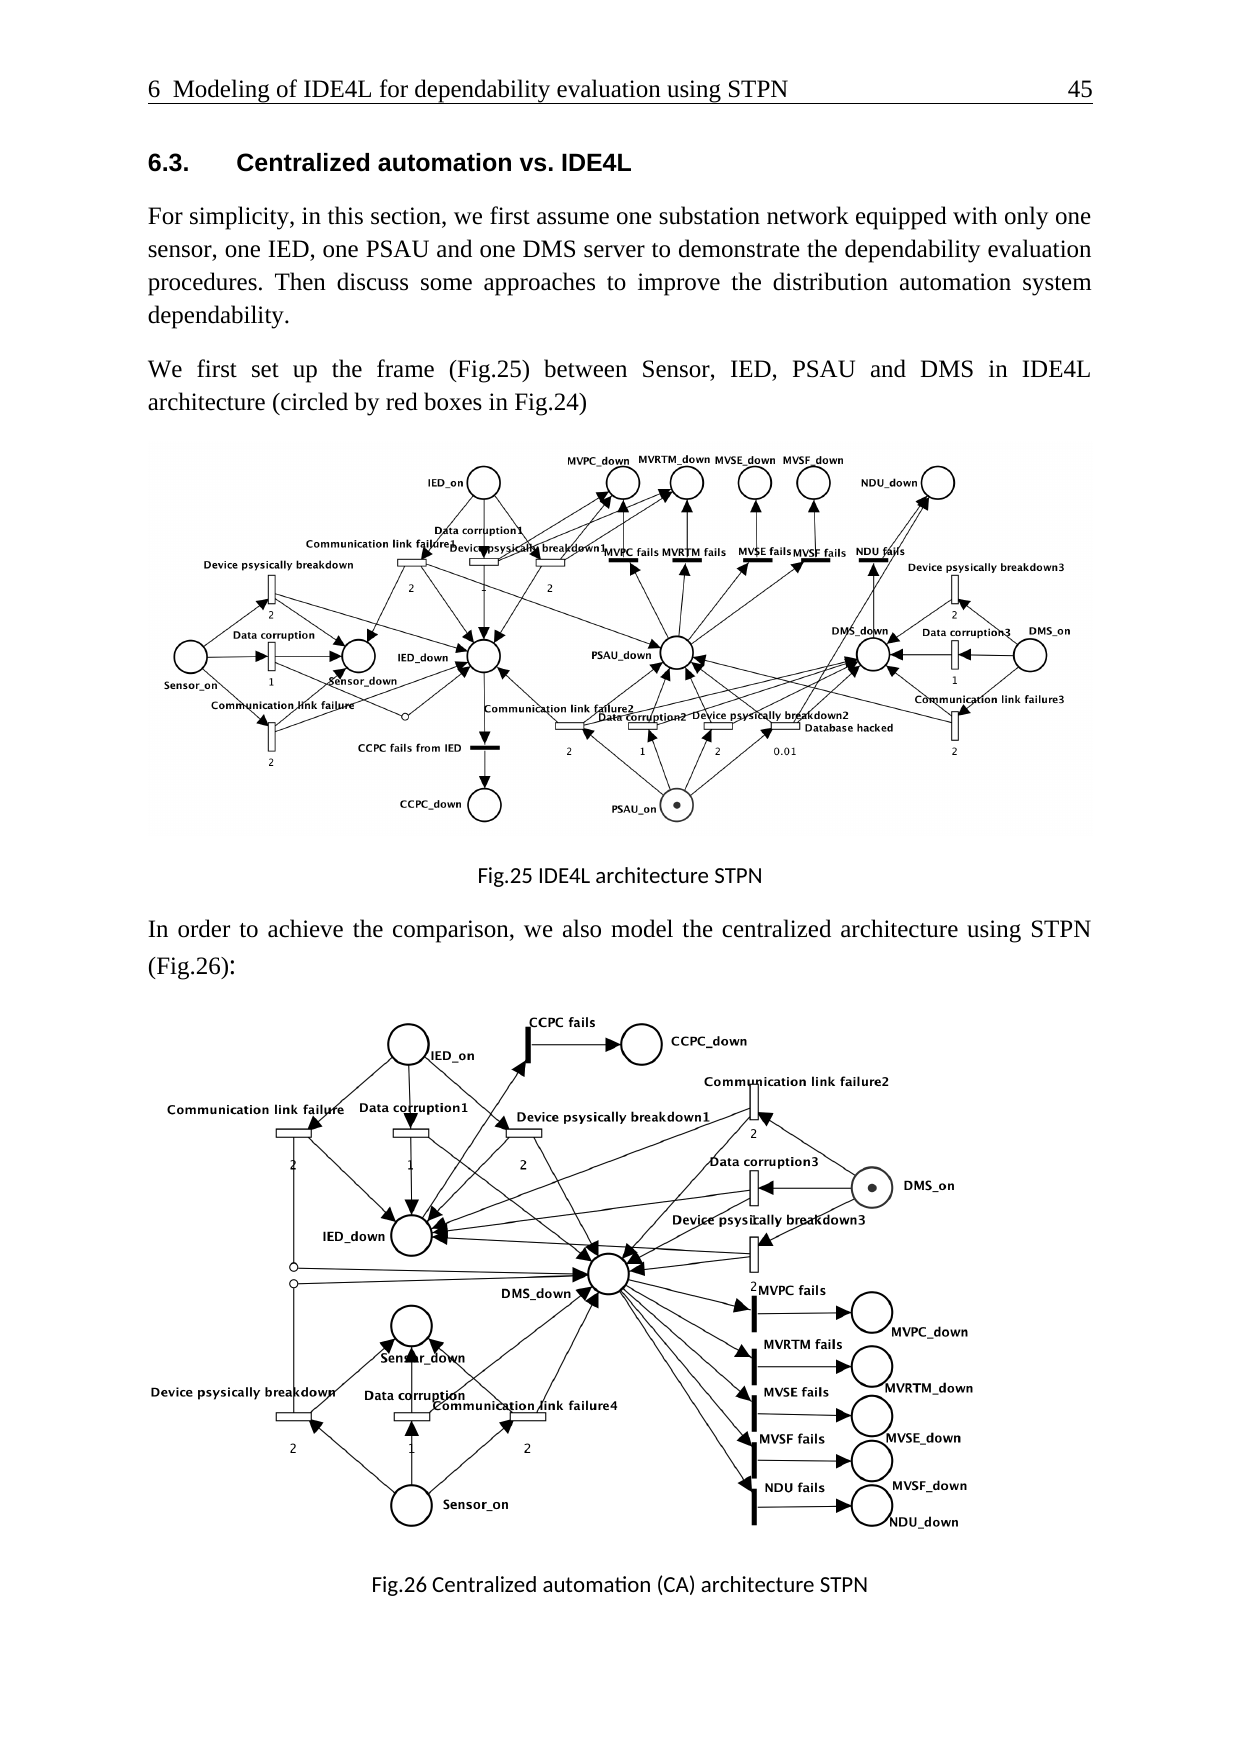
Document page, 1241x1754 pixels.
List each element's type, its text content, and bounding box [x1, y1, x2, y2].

text Fig.25 IDE4L architecture STPN [148, 861, 1093, 889]
text In order to achieve the comparison, we also model the centralized architecture using STPN (Fig.26): [148, 914, 1093, 982]
text For simplicity, in this section, we first assume one substation network equipped with only one sensor, one IED, one PSAU and one DMS server to demonstrate the dependability evaluation procedures. Then discuss some approaches to improve the distribution automation system dependability. [148, 201, 1093, 329]
title Centralized automation vs. IDE4L [148, 148, 1093, 176]
text Fig.26 Centralized automation (CA) architecture STPN [148, 1571, 1093, 1599]
picture [147, 1007, 1016, 1546]
text We first set up the frame (Fig.25) between Sensor, IED, PSAU and DMS in IDE4L architecture (circled by red boxes in Fig.24) [148, 354, 1093, 416]
picture [147, 441, 1094, 836]
